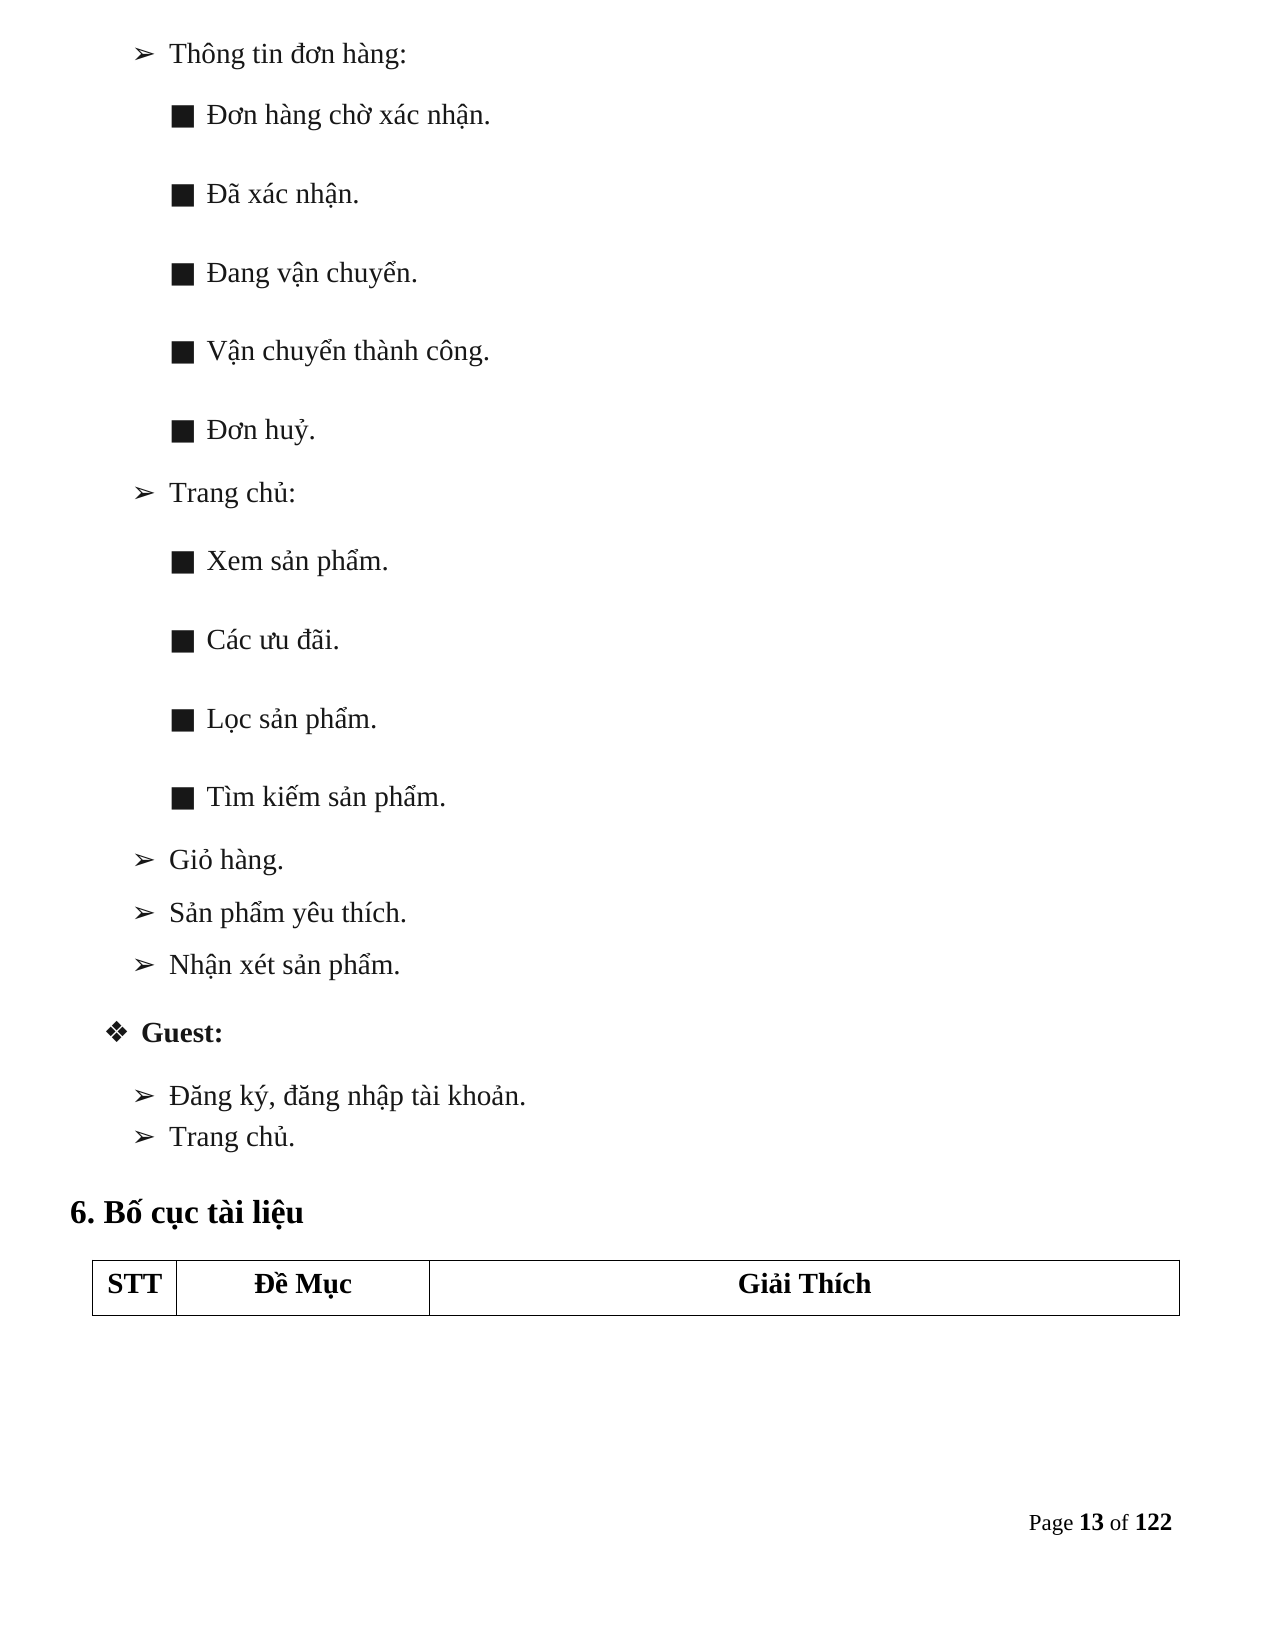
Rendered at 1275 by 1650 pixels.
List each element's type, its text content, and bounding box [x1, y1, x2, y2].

subtitle Bố cục tài liệu [70, 1193, 1172, 1231]
table_header STT [93, 1261, 176, 1315]
list Trang chủ: [131, 475, 1172, 511]
list Đơn huỷ. [169, 396, 1172, 456]
list Lọc sản phẩm. [169, 685, 1172, 745]
table_header Giải Thích [430, 1261, 1179, 1315]
list Guest: [103, 999, 1172, 1059]
list Các ưu đãi. [169, 606, 1172, 666]
list Thông tin đơn hàng: [131, 36, 1172, 72]
list Sản phẩm yêu thích. [131, 895, 1172, 931]
list Nhận xét sản phẩm. [131, 947, 1172, 983]
list Giỏ hàng. [131, 842, 1172, 878]
list Đang vận chuyển. [169, 239, 1172, 299]
list Tìm kiếm sản phẩm. [169, 764, 1172, 823]
list Đã xác nhận. [169, 160, 1172, 220]
table_header Đề Mục [177, 1261, 429, 1315]
list Xem sản phẩm. [169, 527, 1172, 587]
list Đăng ký, đăng nhập tài khoản. [131, 1078, 1172, 1114]
list Trang chủ. [131, 1119, 1172, 1155]
list Vận chuyển thành công. [169, 318, 1172, 377]
list Đơn hàng chờ xác nhận. [169, 82, 1172, 141]
